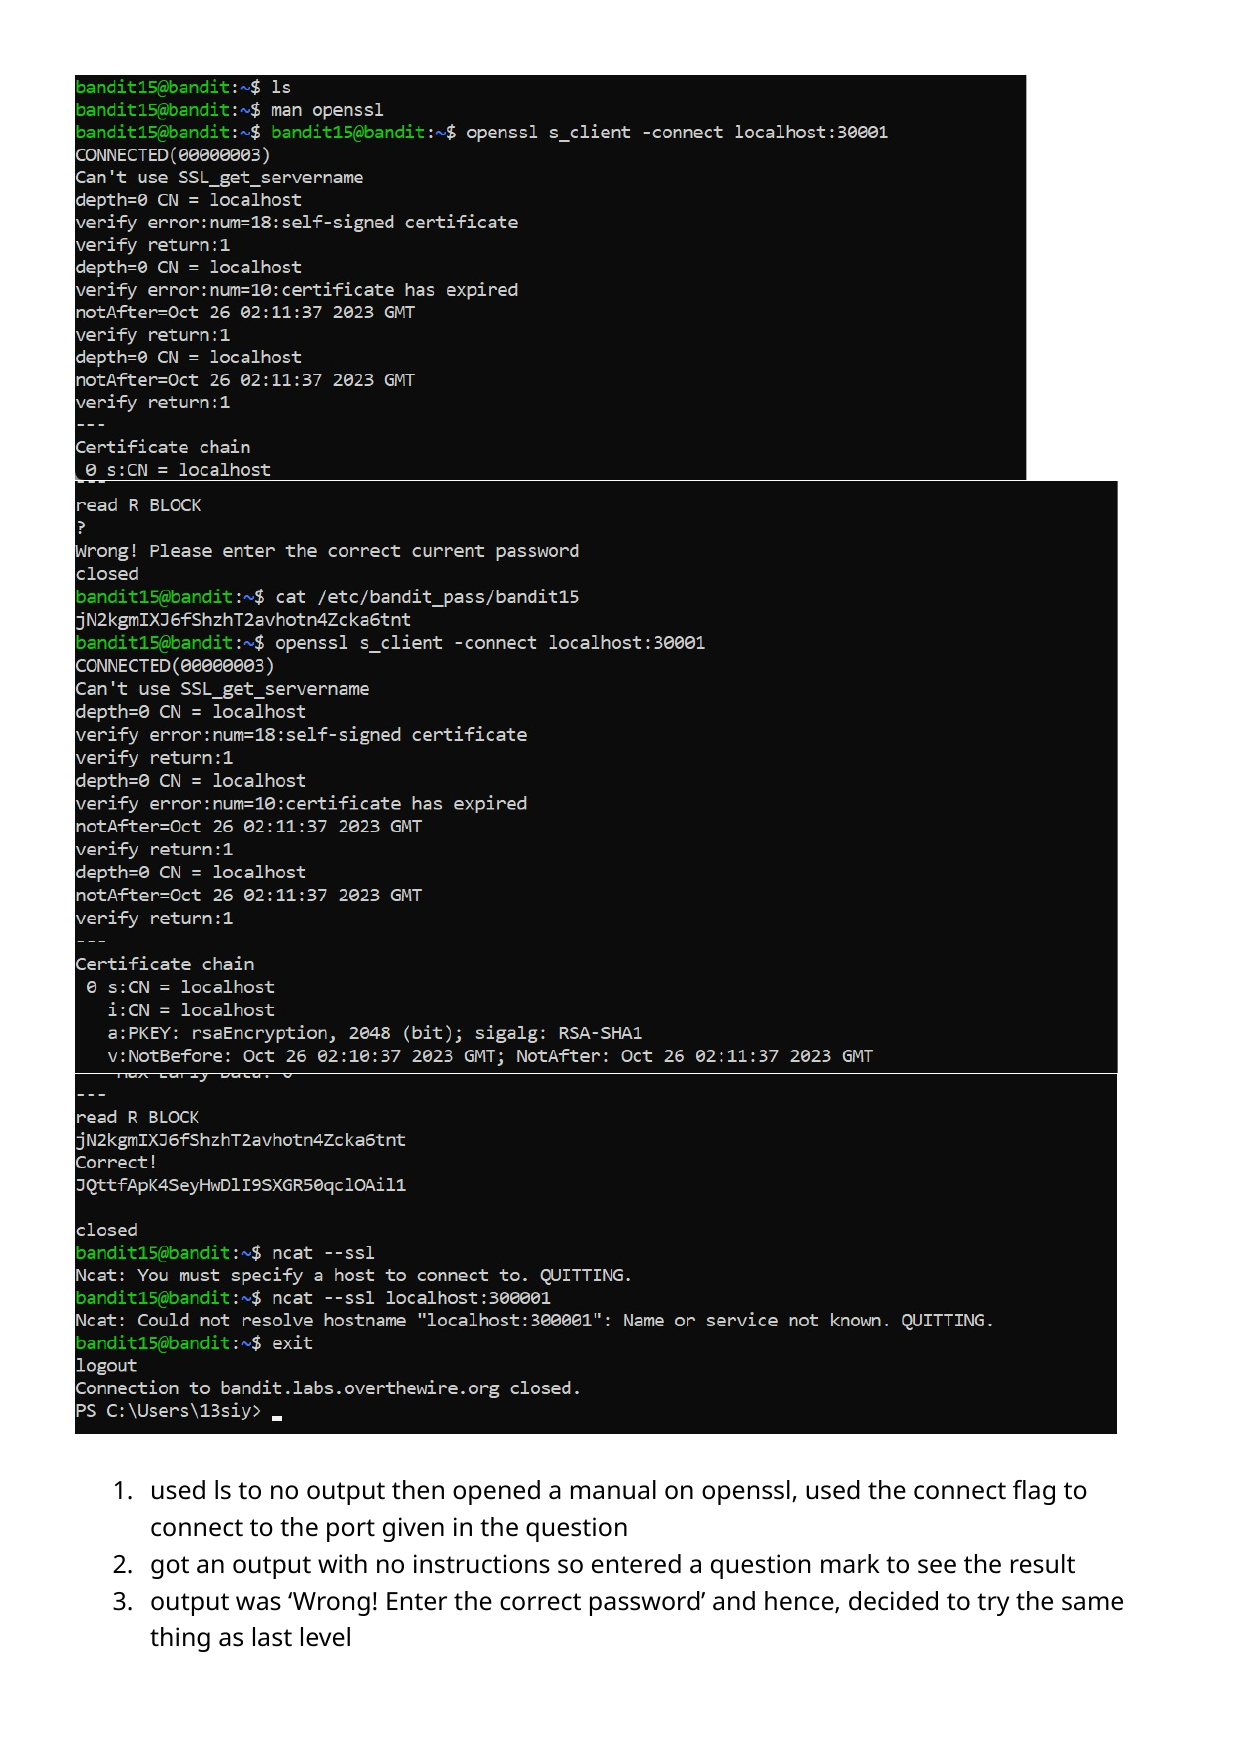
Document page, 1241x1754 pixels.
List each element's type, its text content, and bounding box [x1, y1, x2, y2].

list used ls to no output then opened a manual on openssl, used the connect flag to connect to the port given in the question [112, 1473, 1165, 1544]
picture [75, 1074, 1117, 1434]
picture [75, 75, 1027, 480]
list got an output with no instructions so entered a question mark to see the result [112, 1546, 1165, 1580]
list output was ‘Wrong! Enter the correct password’ and hence, decided to try the same thing as last level [112, 1583, 1165, 1654]
picture [75, 481, 1118, 1073]
